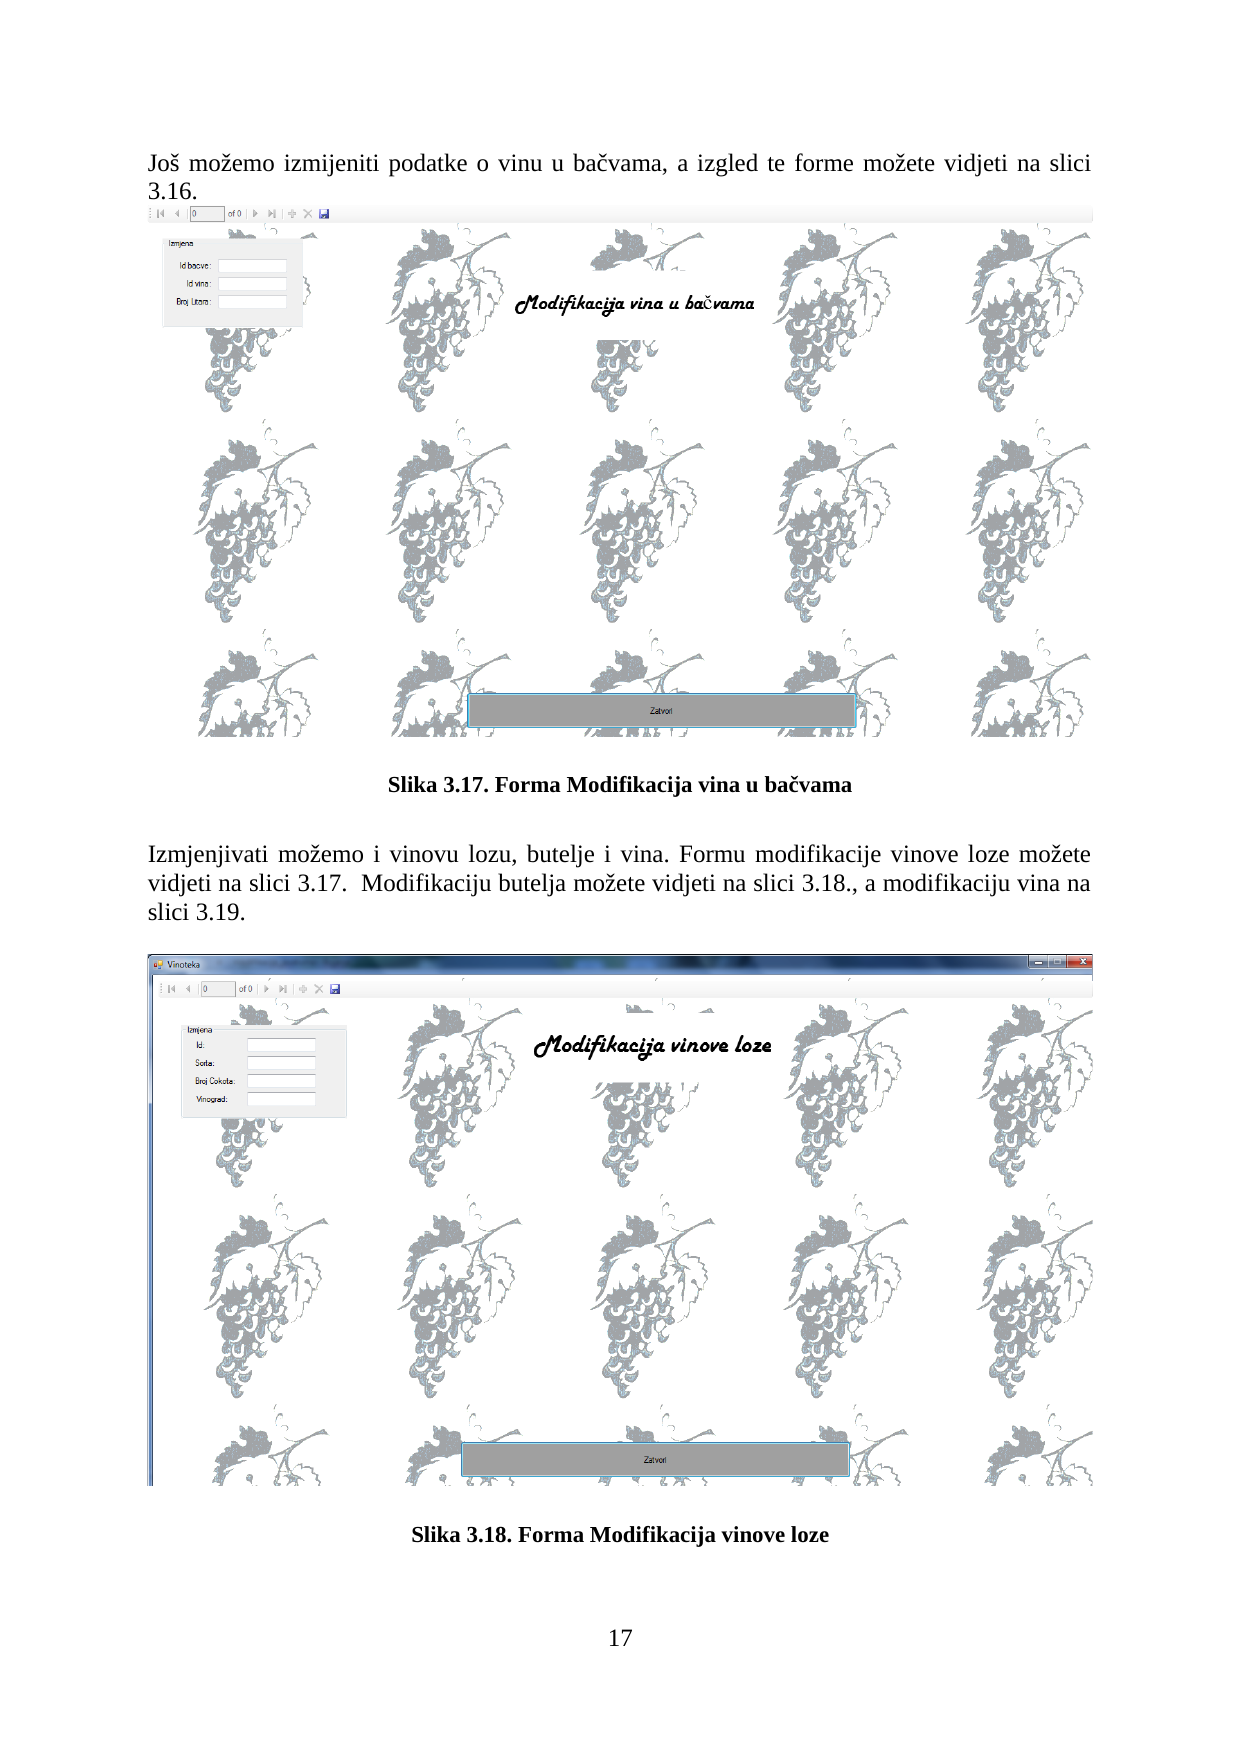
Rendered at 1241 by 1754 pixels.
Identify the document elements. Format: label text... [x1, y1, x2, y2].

text Još možemo izmijeniti podatke o vinu u bačvama, a izgled te forme možete vidjeti na slici 3.16. [148, 148, 1093, 205]
picture [147, 205, 1093, 737]
picture [147, 954, 1093, 1486]
text Izmjenjivati možemo i vinovu lozu, butelje i vina. Formu modifikacije vinove loze možete vidjeti na slici 3.17. Modifikaciju butelja možete vidjeti na slici 3.18., a modifikaciju vina na slici 3.19. [148, 839, 1093, 926]
subtitle Slika 3.18. Forma Modifikacija vinove loze [148, 1521, 1093, 1547]
subtitle Slika 3.17. Forma Modifikacija vina u bačvama [148, 771, 1093, 798]
